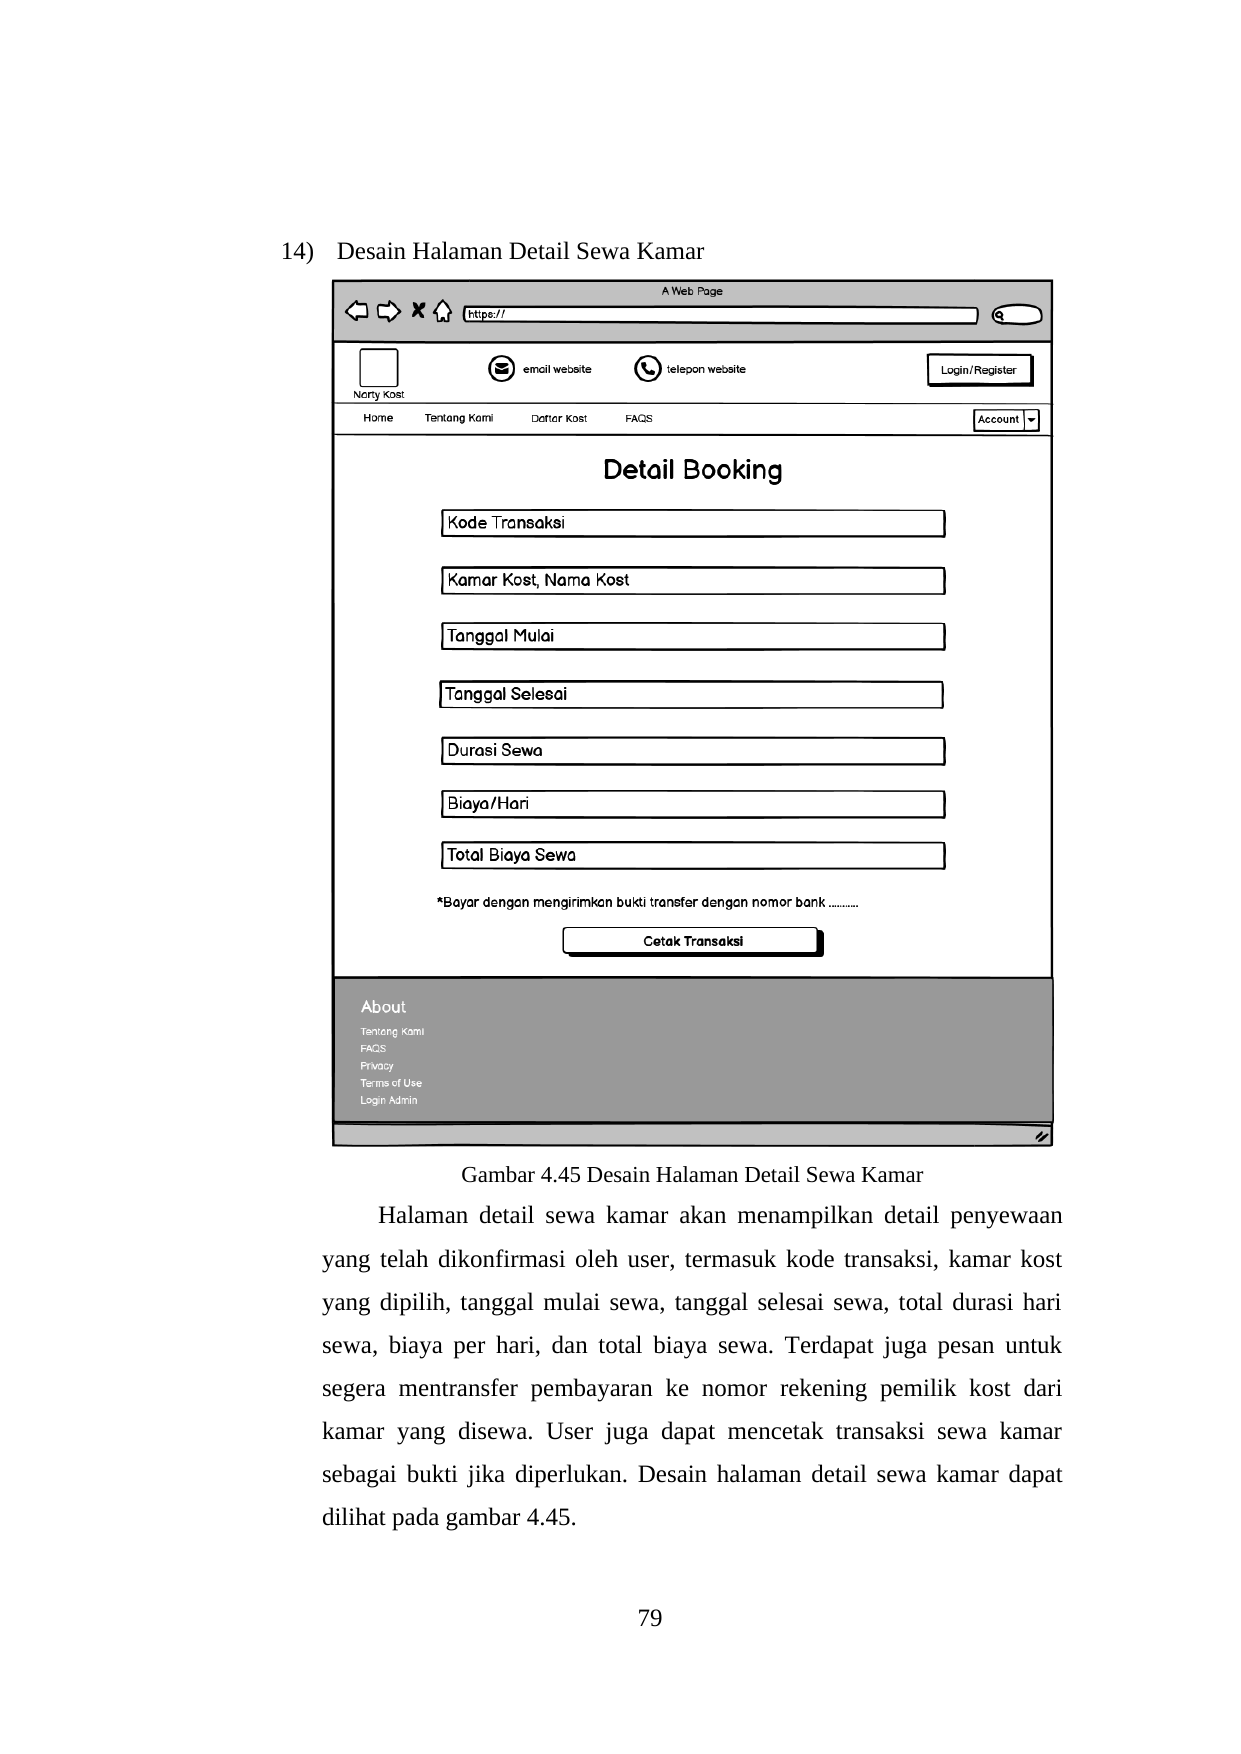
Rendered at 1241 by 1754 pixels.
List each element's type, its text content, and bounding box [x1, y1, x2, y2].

text Gambar 4.45 Desain Halaman Detail Sewa Kamar [322, 1161, 1063, 1187]
text Halaman detail sewa kamar akan menampilkan detail penyewaan yang telah dikonfirmasi oleh user, termasuk kode transaksi, kamar kost yang dipilih, tanggal mulai sewa, tanggal selesai sewa, total durasi hari sewa, biaya per hari, dan total biaya sewa. Terdapat juga pesan untuk segera mentransfer pembayaran ke nomor rekening pemilik kost dari kamar yang disewa. User juga dapat mencetak transaksi sewa kamar sebagai bukti jika diperlukan. Desain halaman detail sewa kamar dapat dilihat pada gambar 4.45. [322, 1201, 1063, 1531]
picture [331, 279, 1054, 1147]
subtitle Desain Halaman Detail Sewa Kamar [281, 236, 1063, 265]
